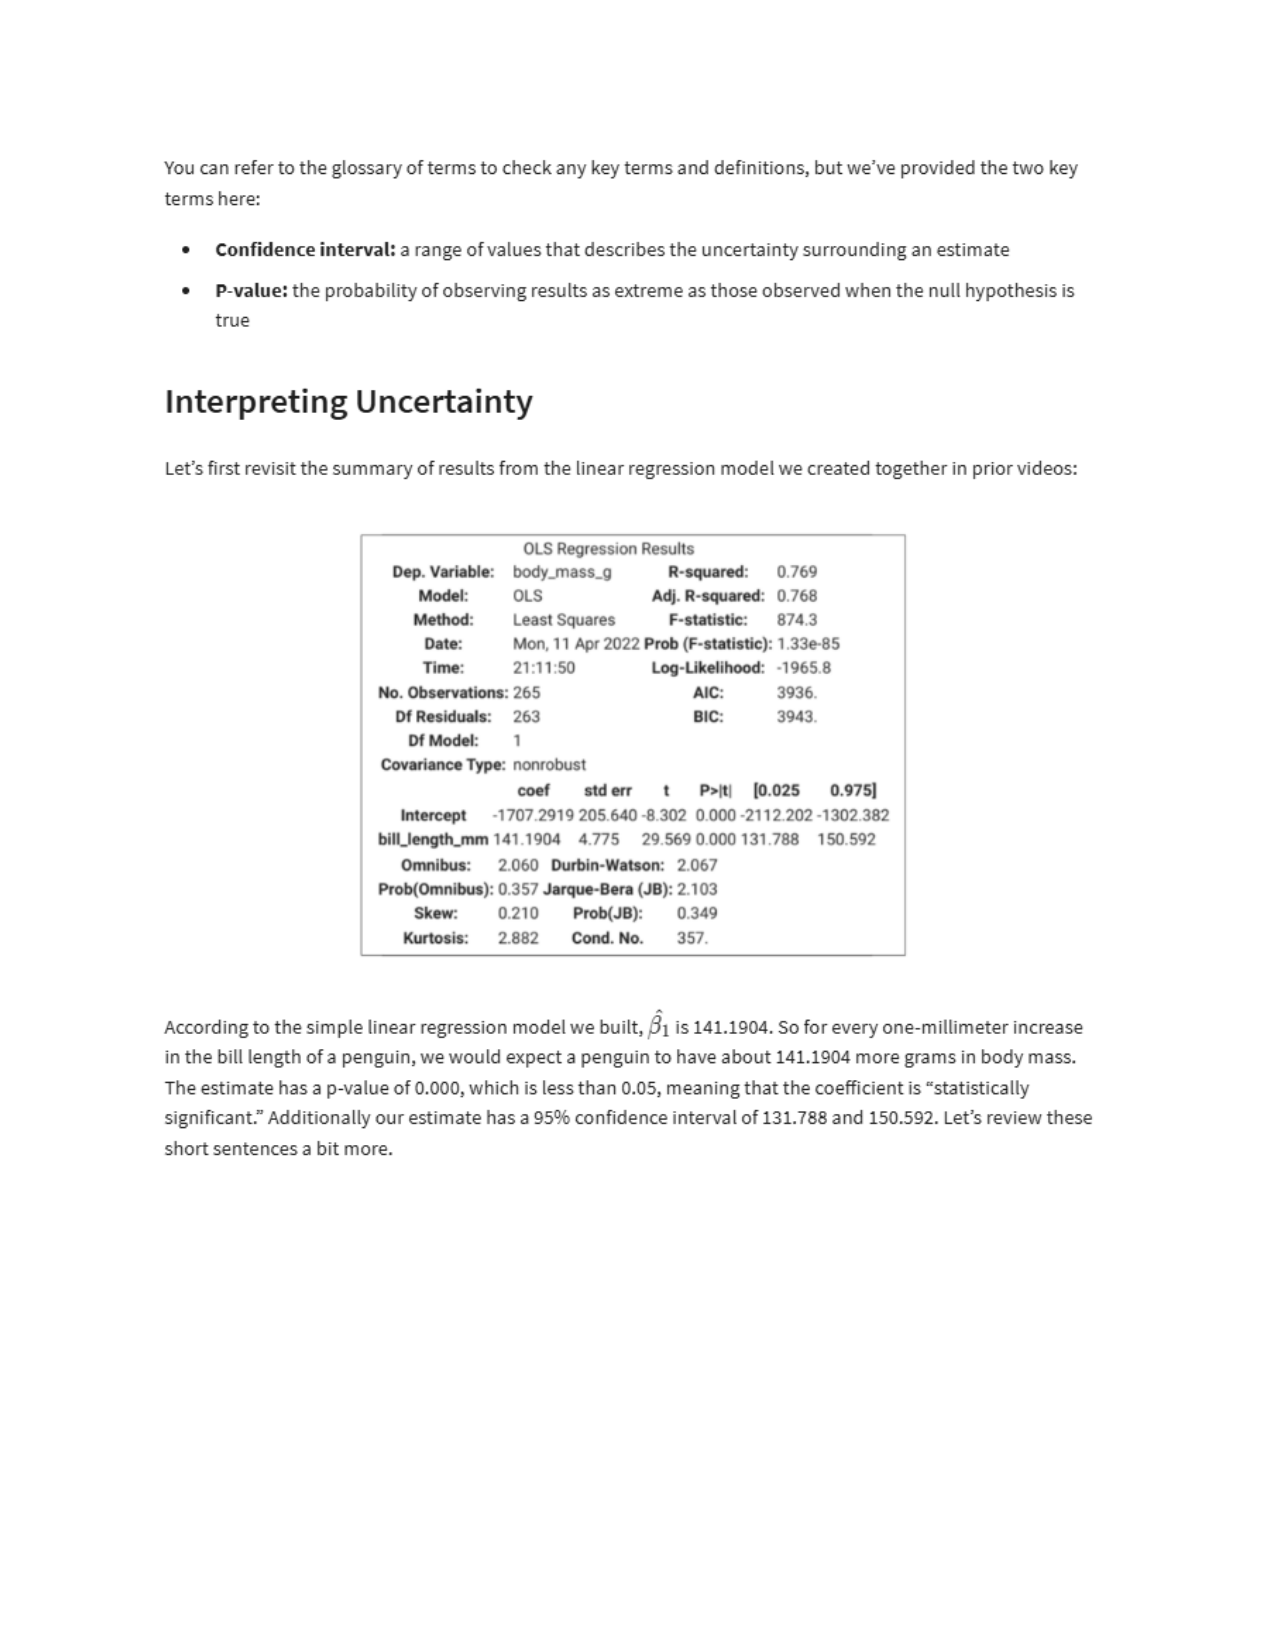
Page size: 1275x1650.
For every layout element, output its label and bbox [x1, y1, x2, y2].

picture [150, 150, 1125, 1168]
